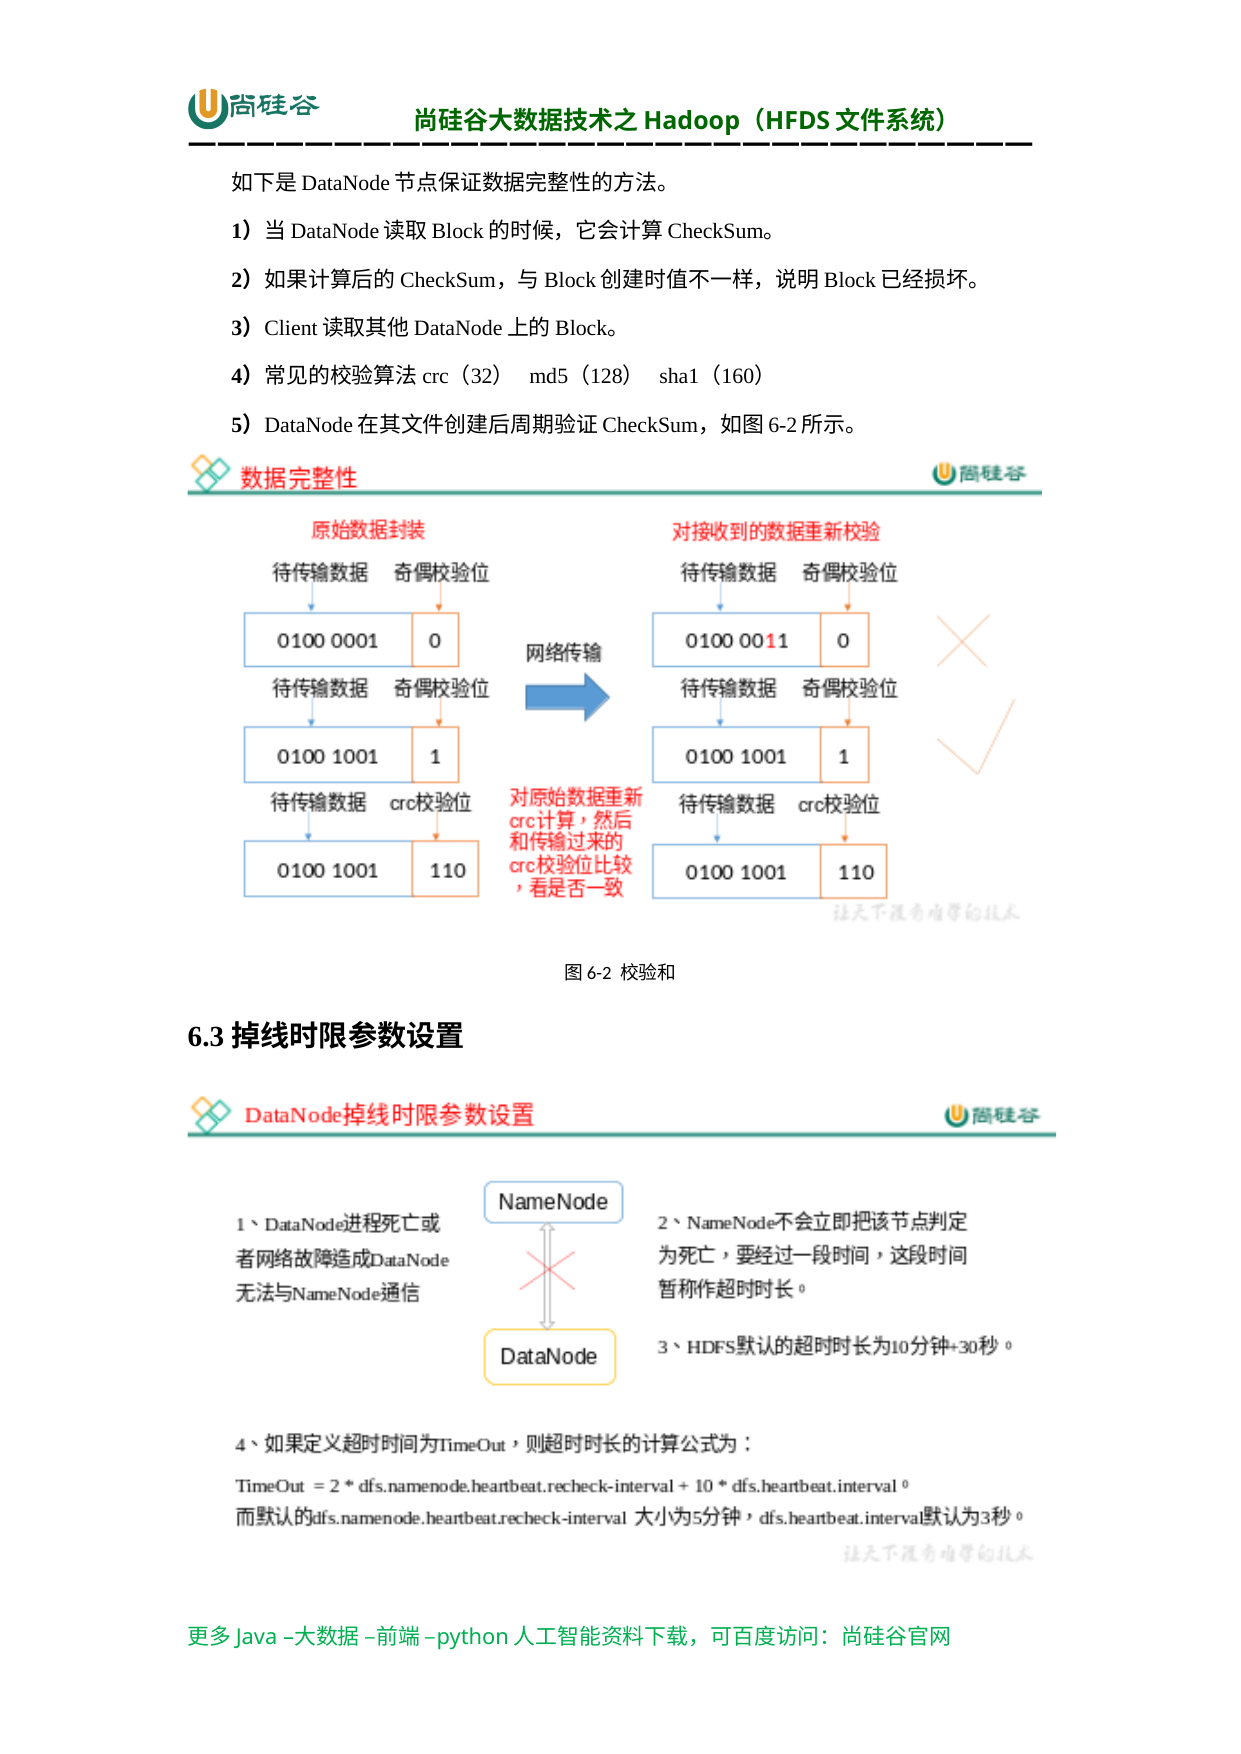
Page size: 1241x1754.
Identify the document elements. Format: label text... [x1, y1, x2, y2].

text 如下是DataNode节点保证数据完整性的方法。 [187, 165, 1053, 197]
text 1）当DataNode读取Block的时候，它会计算CheckSum。 [187, 213, 1053, 246]
subtitle 6.3 掉线时限参数设置 [187, 1001, 1053, 1066]
text 3）Client读取其他DataNode上的Block。 [187, 310, 1053, 342]
text 5）DataNode在其文件创建后周期验证CheckSum，如图6-2所示。 [187, 406, 1053, 439]
text 4）常见的校验算法 crc（32） md5（128） sha1（160） [187, 358, 1053, 391]
text 2）如果计算后的CheckSum，与Block创建时值不一样，说明Block已经损坏。 [187, 261, 1053, 294]
picture [187, 88, 320, 130]
text 图6-2 校验和 [187, 955, 1053, 987]
